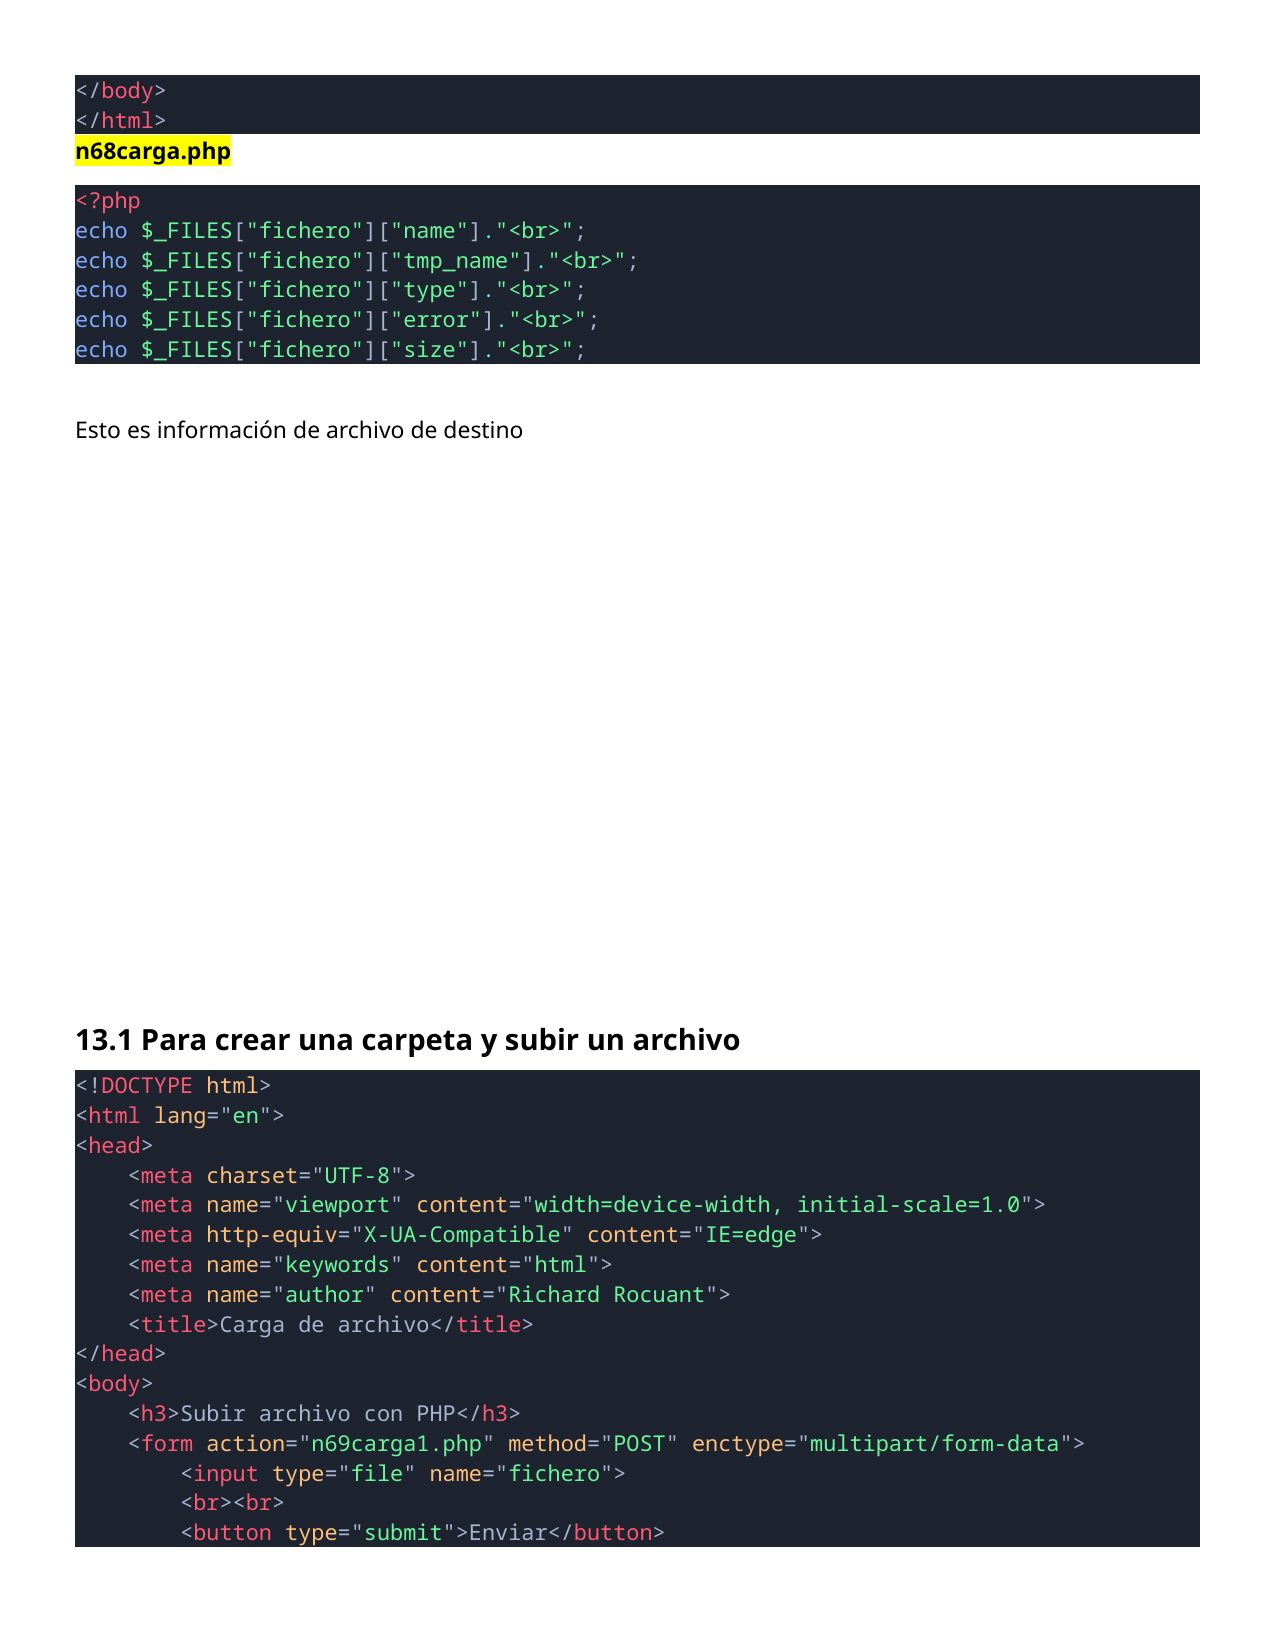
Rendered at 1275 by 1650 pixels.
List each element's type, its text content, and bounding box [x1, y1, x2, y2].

text <button type="submit">Enviar</button> [75, 1517, 1200, 1547]
text <input type="file" name="fichero"> [75, 1458, 1200, 1487]
text <meta name="keywords" content="html"> [75, 1249, 1200, 1279]
text n68carga.php [75, 134, 1200, 166]
text <?php [75, 185, 1200, 215]
text </html> [75, 105, 1200, 134]
text <h3>Subir archivo con PHP</h3> [75, 1398, 1200, 1428]
text echo $_FILES["fichero"]["tmp_name"]."<br>"; [75, 244, 1200, 274]
text <title>Carga de archivo</title> [75, 1309, 1200, 1338]
text <meta name="author" content="Richard Rocuant"> [75, 1279, 1200, 1309]
text <meta name="viewport" content="width=device-width, initial-scale=1.0"> [75, 1189, 1200, 1219]
text <head> [75, 1130, 1200, 1160]
text <html lang="en"> [75, 1100, 1200, 1130]
text Esto es información de archivo de destino [75, 414, 1200, 445]
text <body> [75, 1368, 1200, 1398]
text <meta charset="UTF-8"> [75, 1160, 1200, 1189]
text </body> [75, 75, 1200, 105]
text echo $_FILES["fichero"]["name"]."<br>"; [75, 215, 1200, 244]
text <form action="n69carga1.php" method="POST" enctype="multipart/form-data"> [75, 1428, 1200, 1458]
text <!DOCTYPE html> [75, 1070, 1200, 1100]
text echo $_FILES["fichero"]["error"]."<br>"; [75, 304, 1200, 334]
text </head> [75, 1338, 1200, 1368]
text <meta http-equiv="X-UA-Compatible" content="IE=edge"> [75, 1219, 1200, 1249]
text echo $_FILES["fichero"]["type"]."<br>"; [75, 274, 1200, 304]
text <br><br> [75, 1487, 1200, 1517]
text echo $_FILES["fichero"]["size"]."<br>"; [75, 334, 1200, 364]
subtitle 13.1 Para crear una carpeta y subir un archivo [75, 1019, 1200, 1059]
